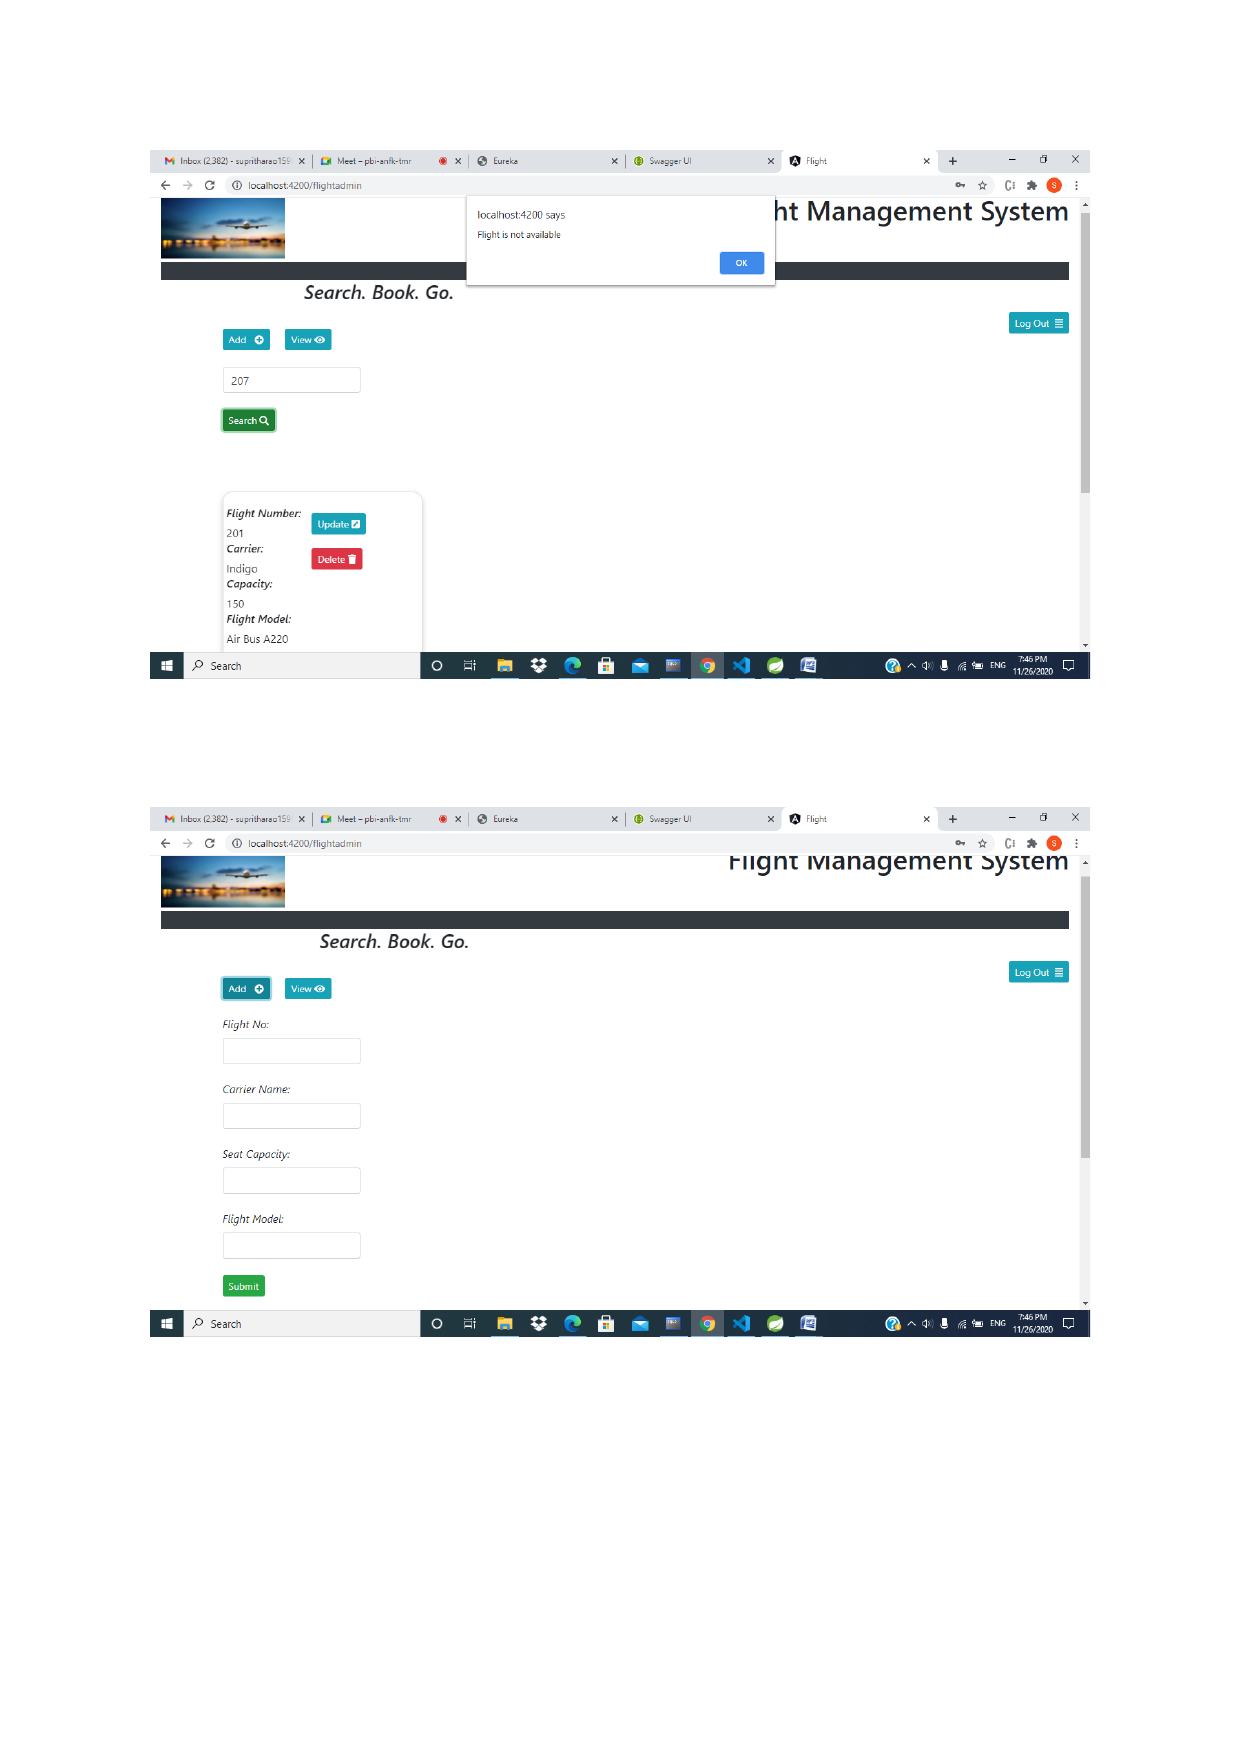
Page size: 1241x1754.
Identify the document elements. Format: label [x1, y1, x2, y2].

picture [150, 807, 1091, 1337]
picture [150, 150, 1091, 679]
